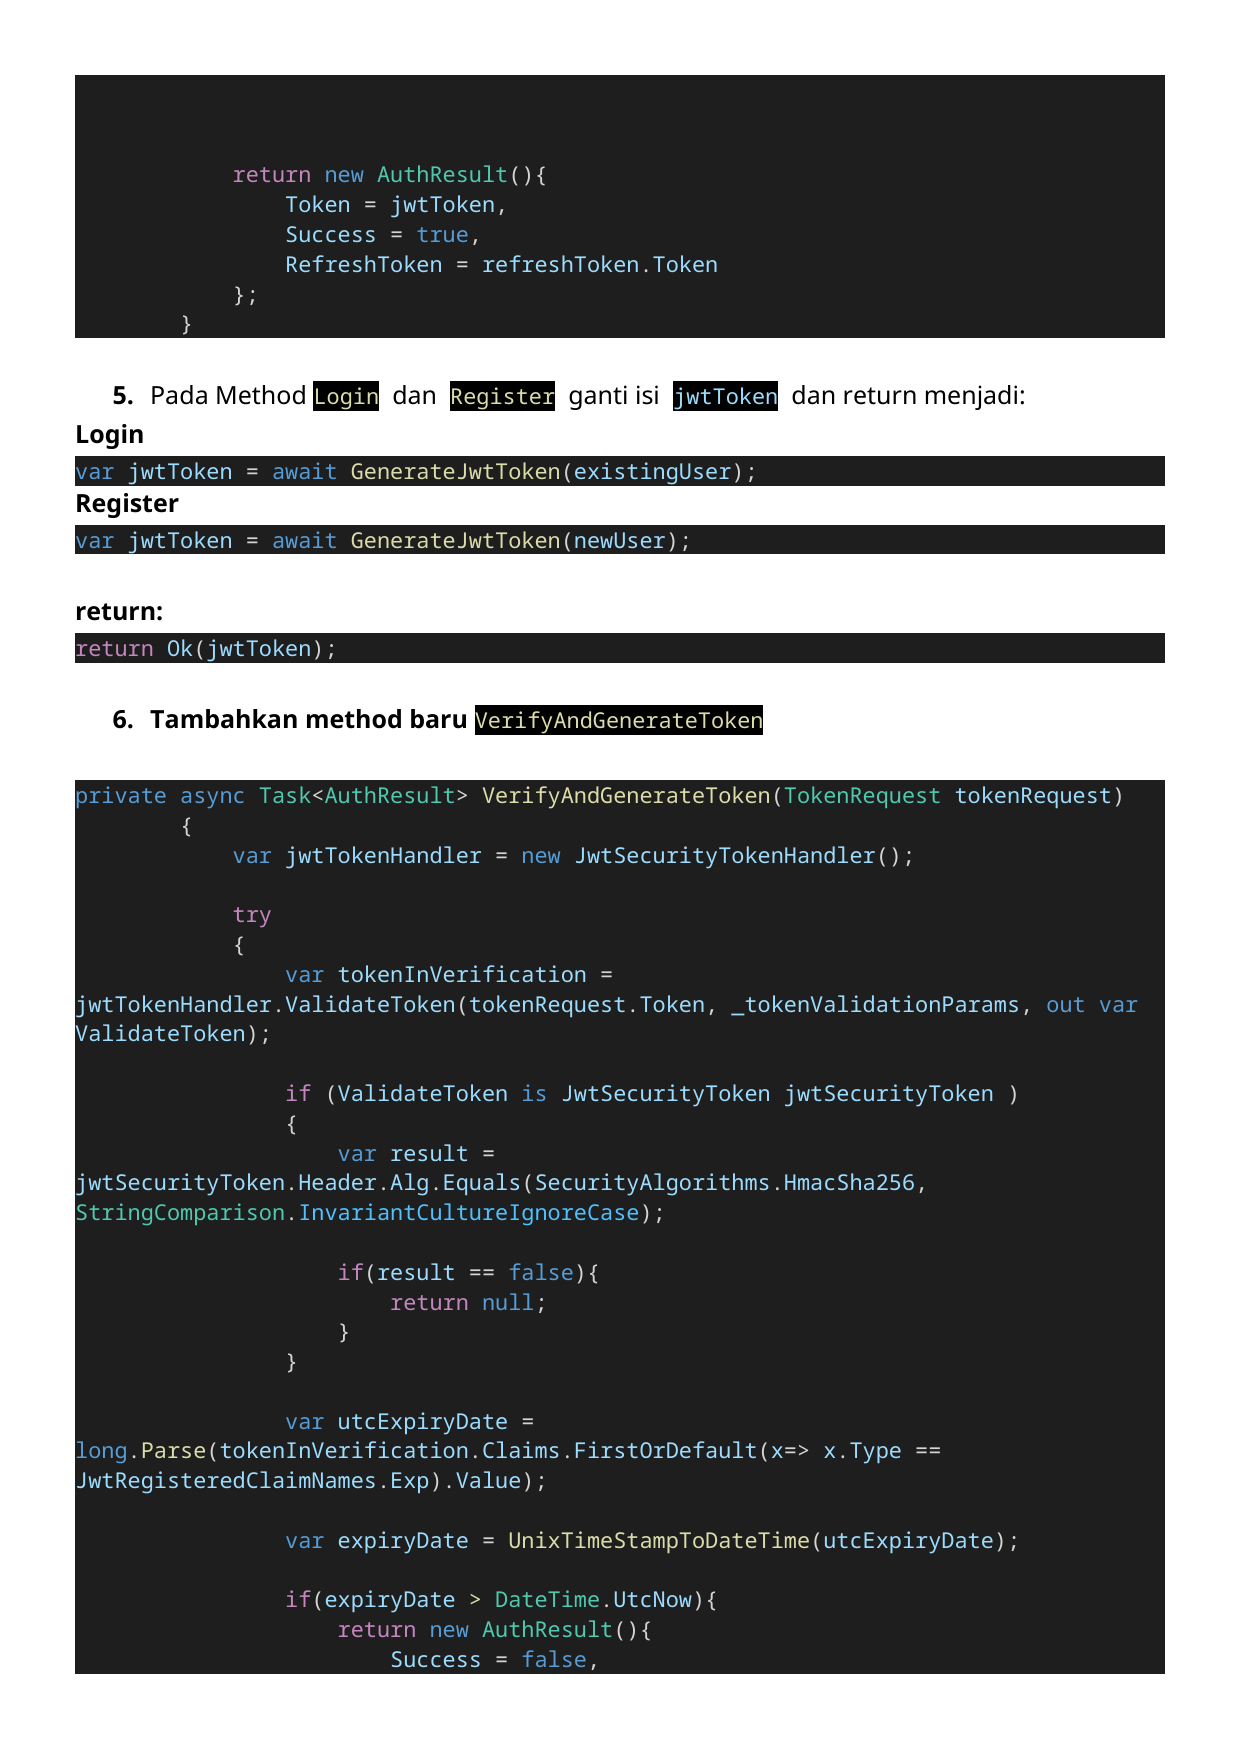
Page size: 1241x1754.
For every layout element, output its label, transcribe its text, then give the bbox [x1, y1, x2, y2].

list Tambahkan method baru VerifyAndGenerateToken [112, 702, 1165, 736]
text { [75, 929, 1165, 959]
text RefreshToken = refreshToken.Token [75, 249, 1165, 279]
text } [75, 1346, 1165, 1376]
text if (ValidateToken is JwtSecurityToken jwtSecurityToken ) [75, 1078, 1165, 1108]
text Register [75, 486, 1165, 519]
text Token = jwtToken, [75, 189, 1165, 219]
text if(result == false){ [75, 1257, 1165, 1287]
text Success = true, [75, 219, 1165, 249]
text Login [75, 417, 1165, 451]
text return new AuthResult(){ [75, 159, 1165, 189]
text return new AuthResult(){ [75, 1614, 1165, 1644]
text private async Task<AuthResult> VerifyAndGenerateToken(TokenRequest tokenRequest) [75, 780, 1165, 810]
text }; [75, 279, 1165, 308]
text try [75, 899, 1165, 929]
text return: [75, 594, 1165, 628]
list Pada Method Login dan Register ganti isi jwtToken dan return menjadi: [112, 377, 1165, 411]
text } [75, 1316, 1165, 1346]
text { [75, 1108, 1165, 1138]
text var tokenInVerification = jwtTokenHandler.ValidateToken(tokenRequest.Token, _tokenValidationParams, out var ValidateToken); [75, 959, 1165, 1048]
text var expiryDate = UnixTimeStampToDateTime(utcExpiryDate); [75, 1525, 1165, 1555]
text var result = jwtSecurityToken.Header.Alg.Equals(SecurityAlgorithms.HmacSha256, StringComparison.InvariantCultureIgnoreCase); [75, 1138, 1165, 1227]
text var jwtToken = await GenerateJwtToken(existingUser); [75, 456, 1165, 486]
text if(expiryDate > DateTime.UtcNow){ [75, 1584, 1165, 1614]
text Success = false, [75, 1644, 1165, 1674]
text { [75, 810, 1165, 840]
text } [75, 308, 1165, 338]
text return null; [75, 1287, 1165, 1316]
text var jwtToken = await GenerateJwtToken(newUser); [75, 525, 1165, 554]
text return Ok(jwtToken); [75, 633, 1165, 663]
text var jwtTokenHandler = new JwtSecurityTokenHandler(); [75, 840, 1165, 869]
text var utcExpiryDate = long.Parse(tokenInVerification.Claims.FirstOrDefault(x=> x.Type == JwtRegisteredClaimNames.Exp).Value); [75, 1406, 1165, 1495]
